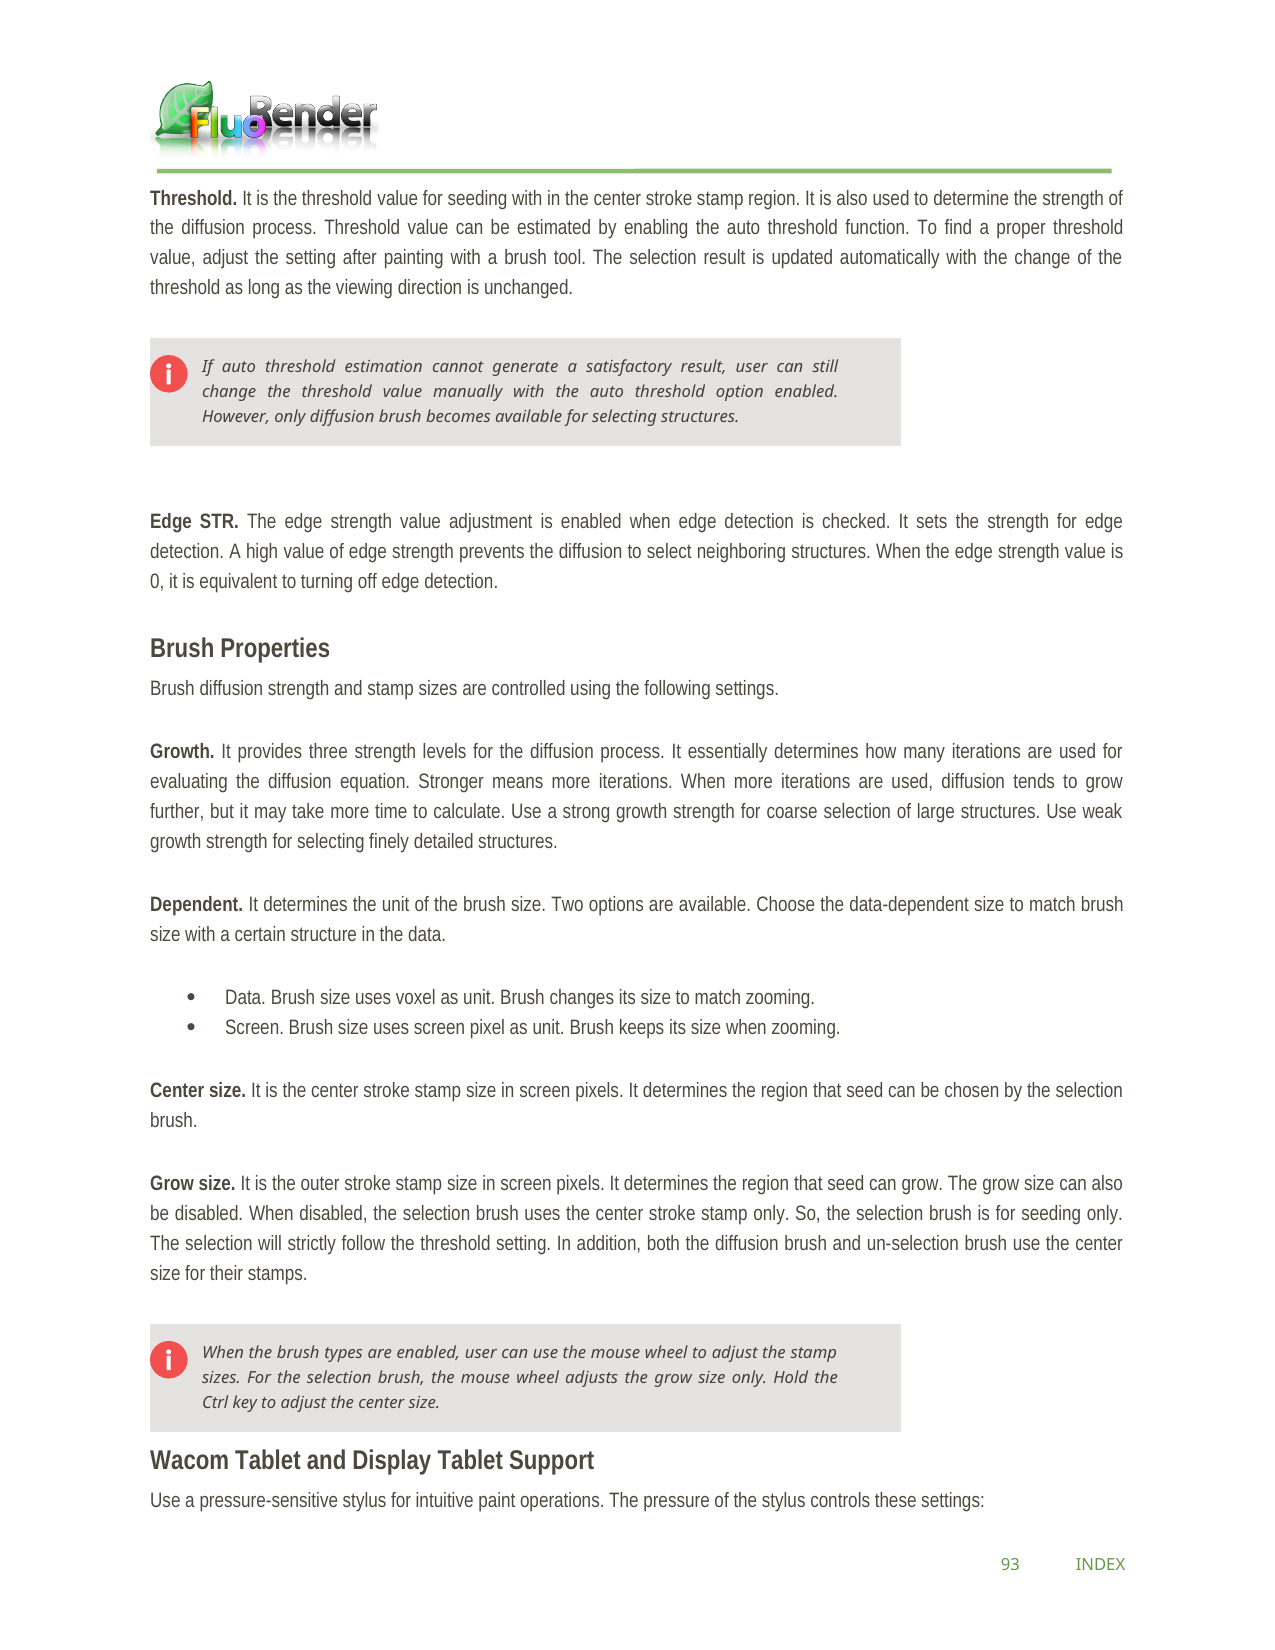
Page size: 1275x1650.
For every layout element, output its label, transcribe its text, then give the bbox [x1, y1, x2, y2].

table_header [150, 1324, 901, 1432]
text Brush diffusion strength and stamp sizes are controlled using the following settings. [150, 676, 1125, 700]
list Screen. Brush size uses screen pixel as unit. Brush keeps its size when zooming. [187, 1015, 1125, 1039]
text Threshold. It is the threshold value for seeding with in the center stroke stamp region. It is also used to determine the strength of the diffusion process. Threshold value can be estimated by enabling the auto threshold function. To find a proper threshold value, adjust the setting after painting with a brush tool. The selection result is updated automatically with the change of the threshold as long as the viewing direction is unchanged. [150, 185, 1125, 299]
picture [150, 75, 379, 162]
text Dependent. It determines the unit of the brush size. Two options are available. Choose the data-dependent size to match brush size with a certain structure in the data. [150, 892, 1125, 946]
subtitle Wacom Tablet and Display Tablet Support [150, 1444, 1125, 1476]
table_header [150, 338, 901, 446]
text Grow size. It is the outer stroke stamp size in screen pixels. It determines the region that seed can grow. The grow size can also be disabled. When disabled, the selection brush uses the center stroke stamp only. So, the selection brush is for seeding only. The selection will strictly follow the threshold setting. In addition, both the diffusion brush and un-selection brush use the center size for their stamps. [150, 1171, 1125, 1285]
list Data. Brush size uses voxel as unit. Brush changes its size to match zooming. [187, 985, 1125, 1009]
subtitle Brush Properties [150, 632, 1125, 663]
text Center size. It is the center stroke stamp size in screen pixels. It determines the region that seed can be chosen by the selection brush. [150, 1078, 1125, 1132]
text Growth. It provides three strength levels for the diffusion process. It essentially determines how many iterations are used for evaluating the diffusion equation. Stronger means more iterations. When more iterations are used, diffusion tends to grow further, but it may take more time to calculate. Use a strong growth strength for coarse selection of large structures. Use weak growth strength for selecting finely detailed structures. [150, 739, 1125, 853]
text Use a pressure-sensitive stylus for intuitive paint operations. The pressure of the stylus controls these settings: [150, 1488, 1125, 1512]
text Edge STR. The edge strength value adjustment is enabled when edge detection is checked. It sets the strength for edge detection. A high value of edge strength prevents the diffusion to select neighboring structures. When the edge strength value is 0, it is equivalent to turning off edge detection. [150, 509, 1125, 593]
